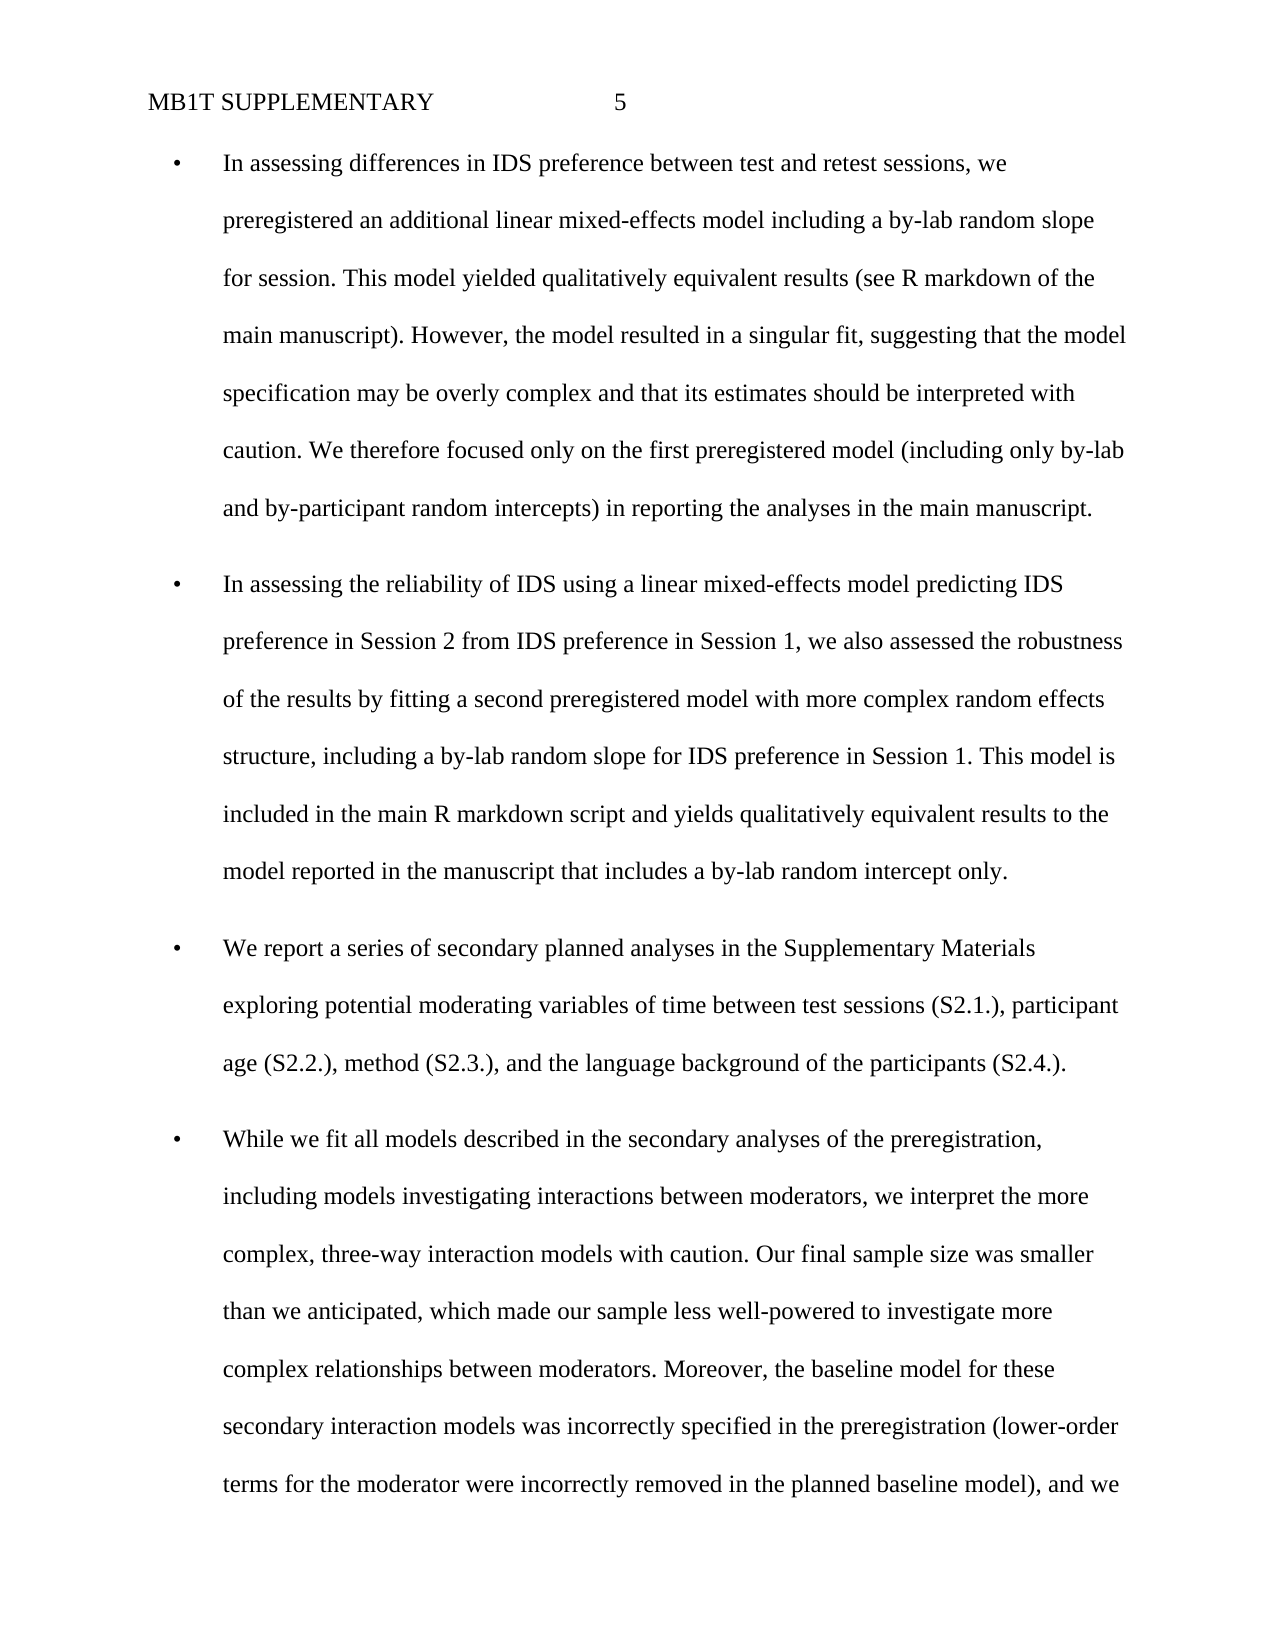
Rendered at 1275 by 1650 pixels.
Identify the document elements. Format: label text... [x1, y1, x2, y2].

list In assessing the reliability of IDS using a linear mixed-effects model predicting IDS preference in Session 2 from IDS preference in Session 1, we also assessed the robustness of the results by fitting a second preregistered model with more complex random effects structure, including a by-lab random slope for IDS preference in Session 1. This model is included in the main R markdown script and yields qualitatively equivalent results to the model reported in the manuscript that includes a by-lab random intercept only. [173, 569, 1127, 885]
list In assessing differences in IDS preference between test and retest sessions, we preregistered an additional linear mixed-effects model including a by-lab random slope for session. This model yielded qualitatively equivalent results (see R markdown of the main manuscript). However, the model resulted in a singular fit, suggesting that the model specification may be overly complex and that its estimates should be interpreted with caution. We therefore focused only on the first preregistered model (including only by-lab and by-participant random intercepts) in reporting the analyses in the main manuscript. [173, 148, 1127, 521]
list We report a series of secondary planned analyses in the Supplementary Materials exploring potential moderating variables of time between test sessions (S2.1.), participant age (S2.2.), method (S2.3.), and the language background of the participants (S2.4.). [173, 933, 1127, 1076]
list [173, 1124, 1127, 1498]
